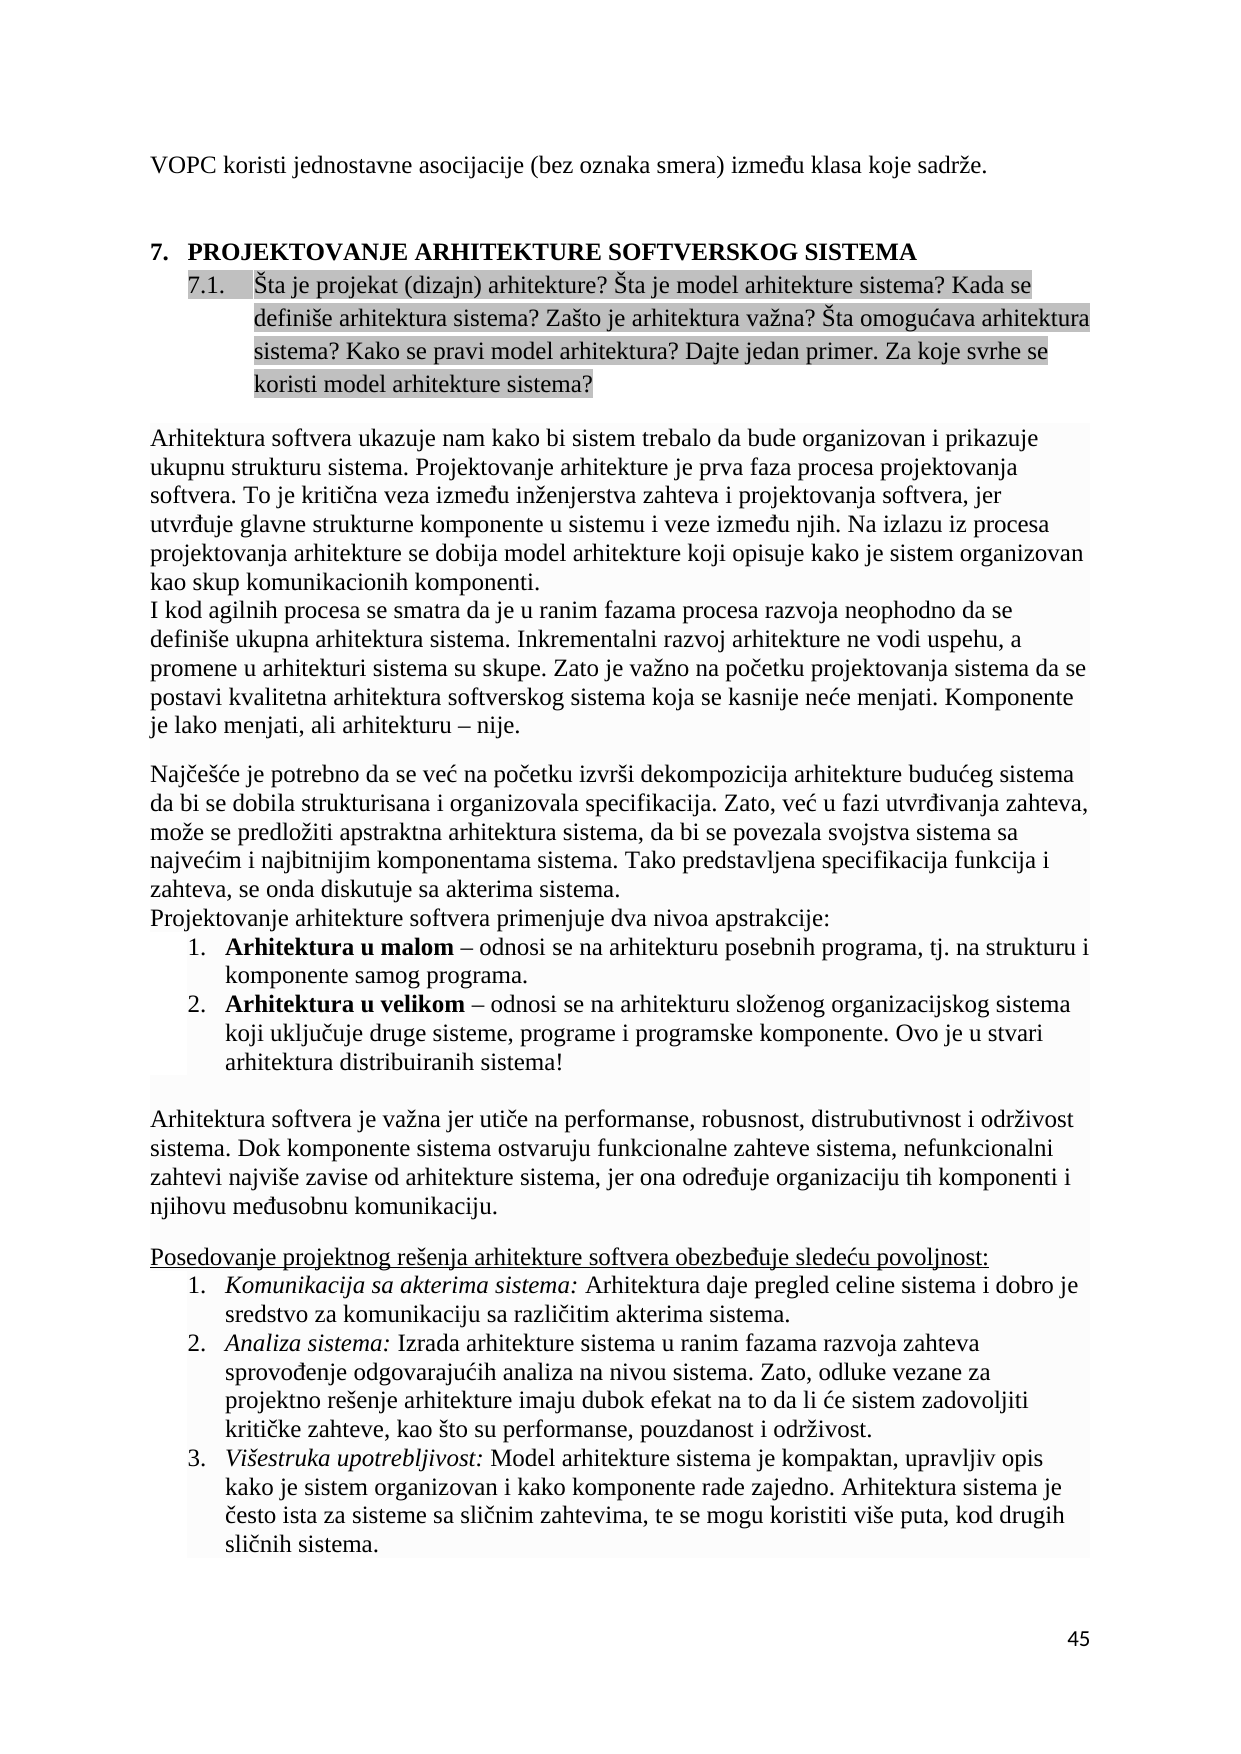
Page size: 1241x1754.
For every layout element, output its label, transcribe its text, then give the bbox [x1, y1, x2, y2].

list PROJEKTOVANJE ARHITEKTURE SOFTVERSKOG SISTEMA [150, 237, 1090, 266]
text Arhitektura softvera ukazuje nam kako bi sistem trebalo da bude organizovan i prikazuje ukupnu strukturu sistema. Projektovanje arhitekture je prva faza procesa projektovanja softvera. To je kritična veza između inženjerstva zahteva i projektovanja softvera, jer utvrđuje glavne strukturne komponente u sistemu i veze između njih. Na izlazu iz procesa projektovanja arhitekture se dobija model arhitekture koji opisuje kako je sistem organizovan kao skup komunikacionih komponenti. [150, 423, 1090, 595]
list Arhitektura u velikom – odnosi se na arhitekturu složenog organizacijskog sistema koji uključuje druge sisteme, programe i programske komponente. Ovo je u stvari arhitektura distribuiranih sistema! [187, 989, 1090, 1075]
list Šta je projekat (dizajn) arhitekture? Šta je model arhitekture sistema? Kada se definiše arhitektura sistema? Zašto je arhitektura važna? Šta omogućava arhitektura sistema? Kako se pravi model arhitektura? Dajte jedan primer. Za koje svrhe se koristi model arhitekture sistema? [187, 270, 1090, 398]
list Analiza sistema: Izrada arhitekture sistema u ranim fazama razvoja zahteva sprovođenje odgovarajućih analiza na nivou sistema. Zato, odluke vezane za projektno rešenje arhitekture imaju dubok efekat na to da li će sistem zadovoljiti kritičke zahteve, kao što su performanse, pouzdanost i održivost. [187, 1328, 1090, 1443]
text I kod agilnih procesa se smatra da je u ranim fazama procesa razvoja neophodno da se definiše ukupna arhitektura sistema. Inkrementalni razvoj arhitekture ne vodi uspehu, a promene u arhitekturi sistema su skupe. Zato je važno na početku projektovanja sistema da se postavi kvalitetna arhitektura softverskog sistema koja se kasnije neće menjati. Komponente je lako menjati, ali arhitekturu – nije. [150, 595, 1090, 739]
text VOPC koristi jednostavne asocijacije (bez oznaka smera) između klasa koje sadrže. [150, 150, 1090, 179]
text Arhitektura softvera je važna jer utiče na performanse, robusnost, distrubutivnost i održivost sistema. Dok komponente sistema ostvaruju funkcionalne zahteve sistema, nefunkcionalni zahtevi najviše zavise od arhitekture sistema, jer ona određuje organizaciju tih komponenti i njihovu međusobnu komunikaciju. [150, 1104, 1090, 1219]
text Posedovanje projektnog rešenja arhitekture softvera obezbeđuje sledeću povoljnost: [150, 1242, 1090, 1271]
list Arhitektura u malom – odnosi se na arhitekturu posebnih programa, tj. na strukturu i komponente samog programa. [187, 932, 1090, 989]
text Projektovanje arhitekture softvera primenjuje dva nivoa apstrakcije: [150, 903, 1090, 932]
text Najčešće je potrebno da se već na početku izvrši dekompozicija arhitekture budućeg sistema da bi se dobila strukturisana i organizovala specifikacija. Zato, već u fazi utvrđivanja zahteva, može se predložiti apstraktna arhitektura sistema, da bi se povezala svojstva sistema sa najvećim i najbitnijim komponentama sistema. Tako predstavljena specifikacija funkcija i zahteva, se onda diskutuje sa akterima sistema. [150, 759, 1090, 903]
list Višestruka upotrebljivost: Model arhitekture sistema je kompaktan, upravljiv opis kako je sistem organizovan i kako komponente rade zajedno. Arhitektura sistema je često ista za sisteme sa sličnim zahtevima, te se mogu koristiti više puta, kod drugih sličnih sistema. [187, 1443, 1090, 1558]
list Komunikacija sa akterima sistema: Arhitektura daje pregled celine sistema i dobro je sredstvo za komunikaciju sa različitim akterima sistema. [187, 1271, 1090, 1328]
